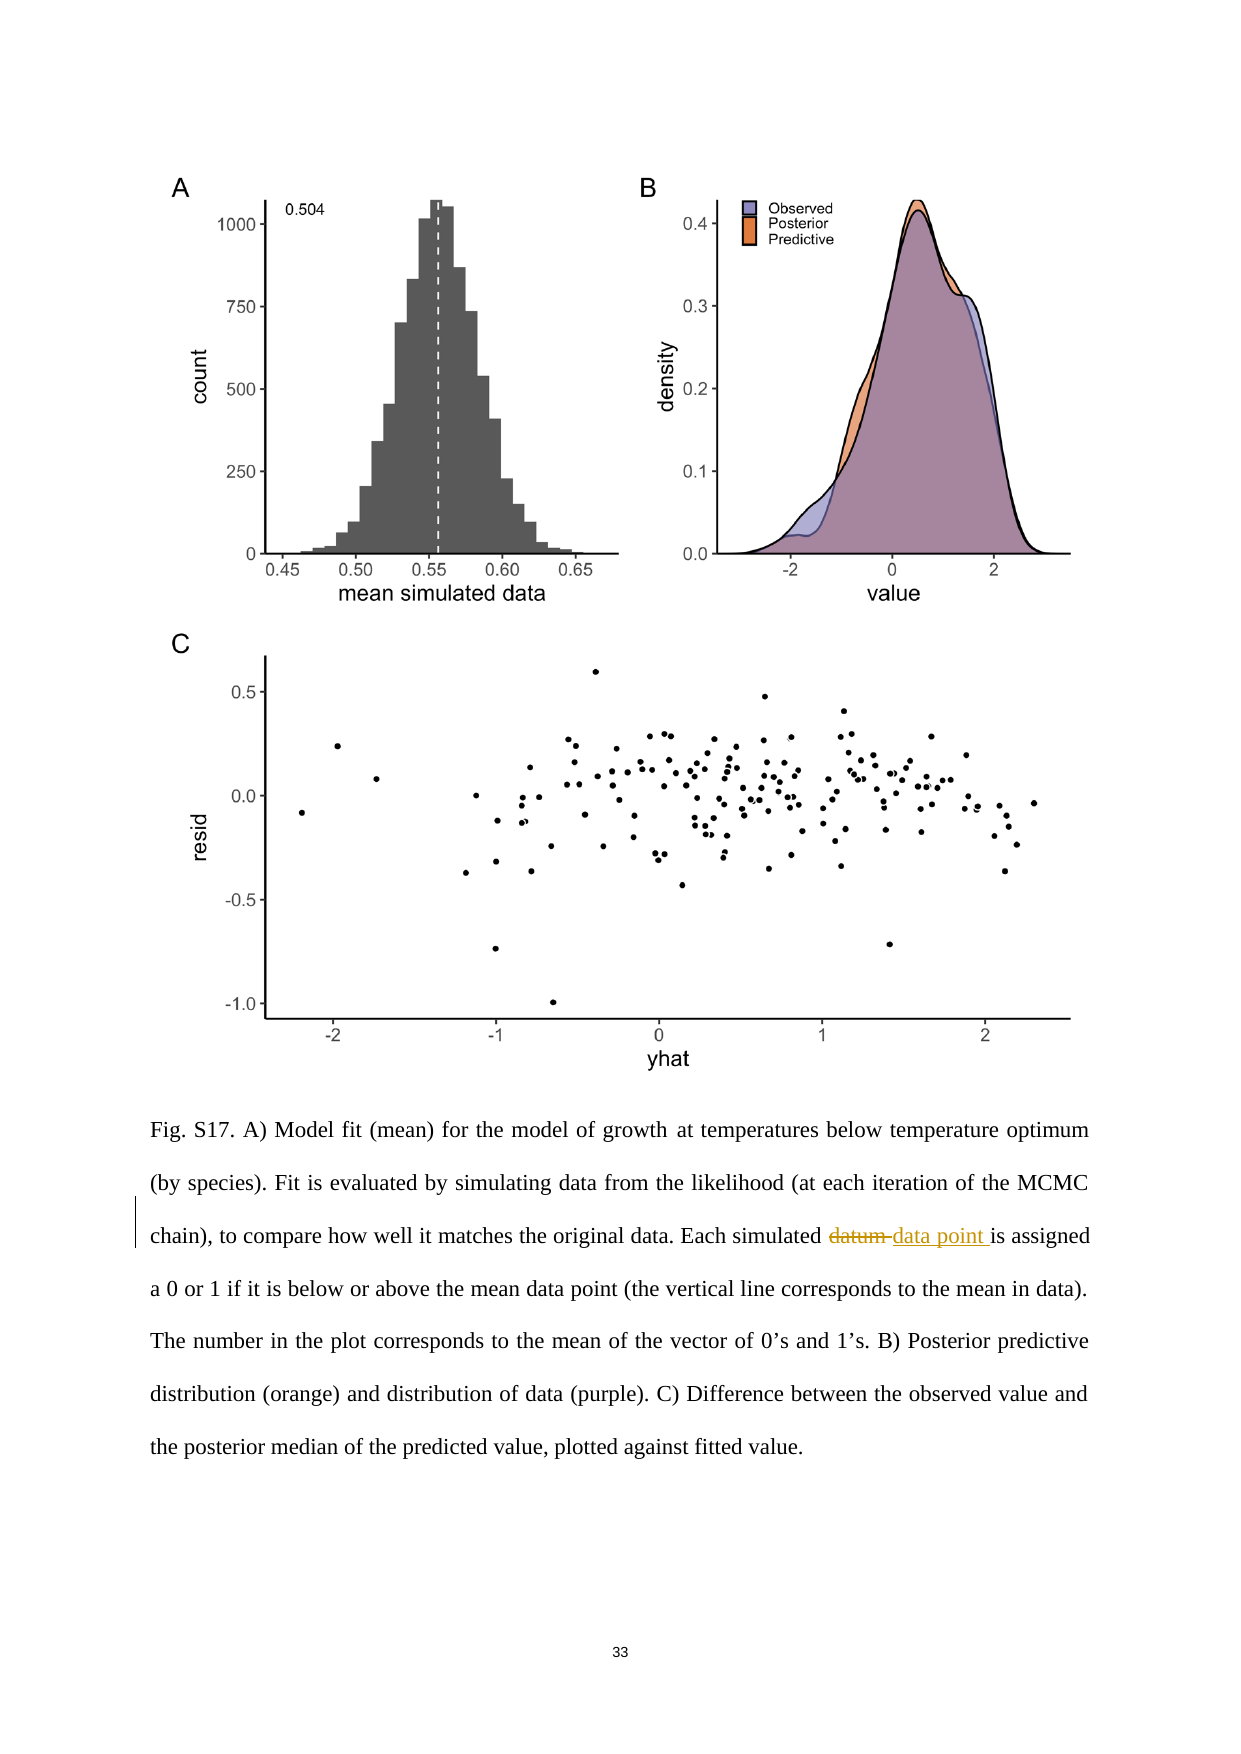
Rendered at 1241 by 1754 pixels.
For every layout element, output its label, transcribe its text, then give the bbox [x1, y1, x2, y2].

picture [150, 150, 1091, 1091]
text Fig. S17. A) Model fit (mean) for the model of growth at temperatures below temperature optimum (by species). Fit is evaluated by simulating data from the likelihood (at each iteration of the MCMC chain), to compare how well it matches the original data. Each simulated is assigned a 0 or 1 if it is below or above the mean data point (the vertical line corresponds to the mean in data). The number in the plot corresponds to the mean of the vector of 0’s and 1’s. B) Posterior predictive distribution (orange) and distribution of data (purple). C) Difference between the observed value and the posterior median of the predicted value, plotted against fitted value. [150, 1117, 1090, 1459]
